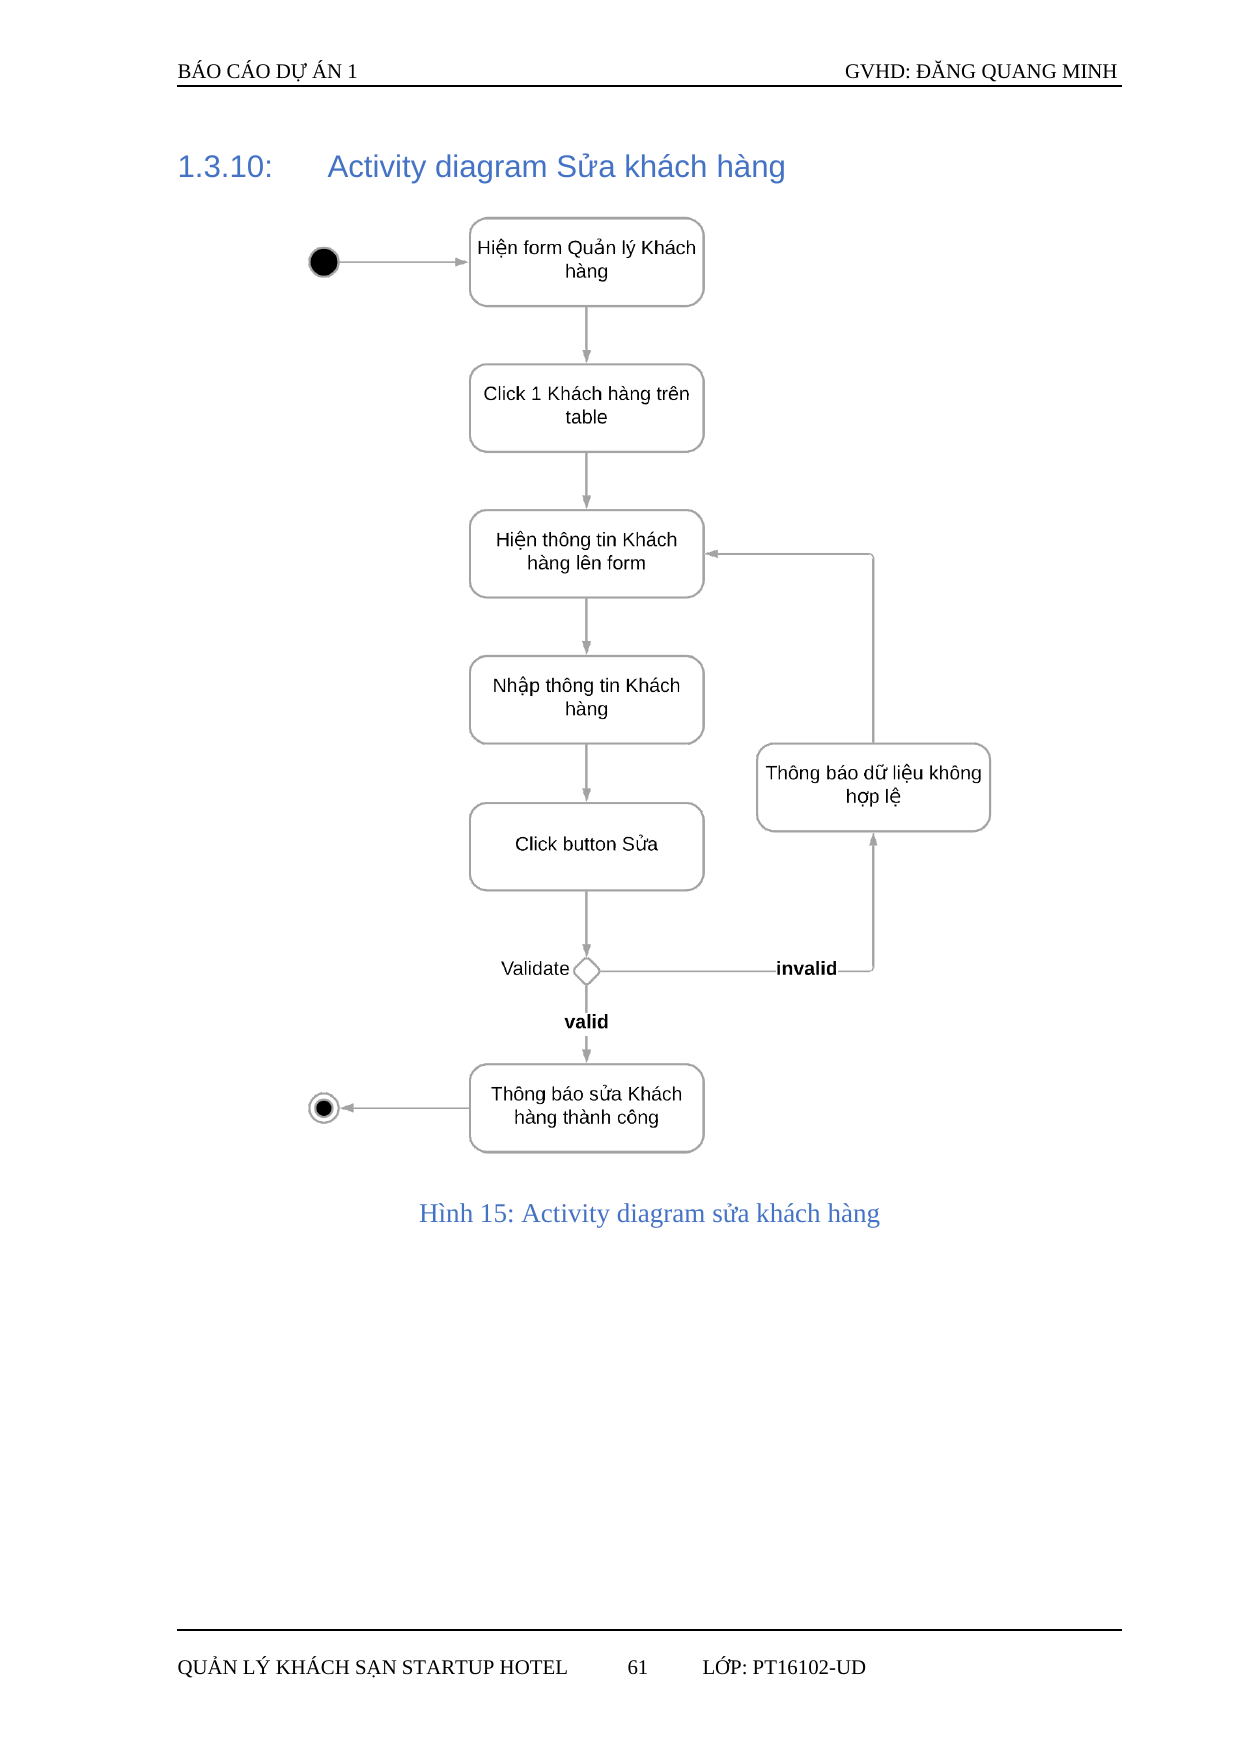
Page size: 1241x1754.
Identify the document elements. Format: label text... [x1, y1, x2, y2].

subtitle Activity diagram Sửa khách hàng [177, 148, 1122, 184]
picture [280, 190, 1019, 1181]
text Hình 15: Activity diagram sửa khách hàng [177, 1197, 1122, 1229]
